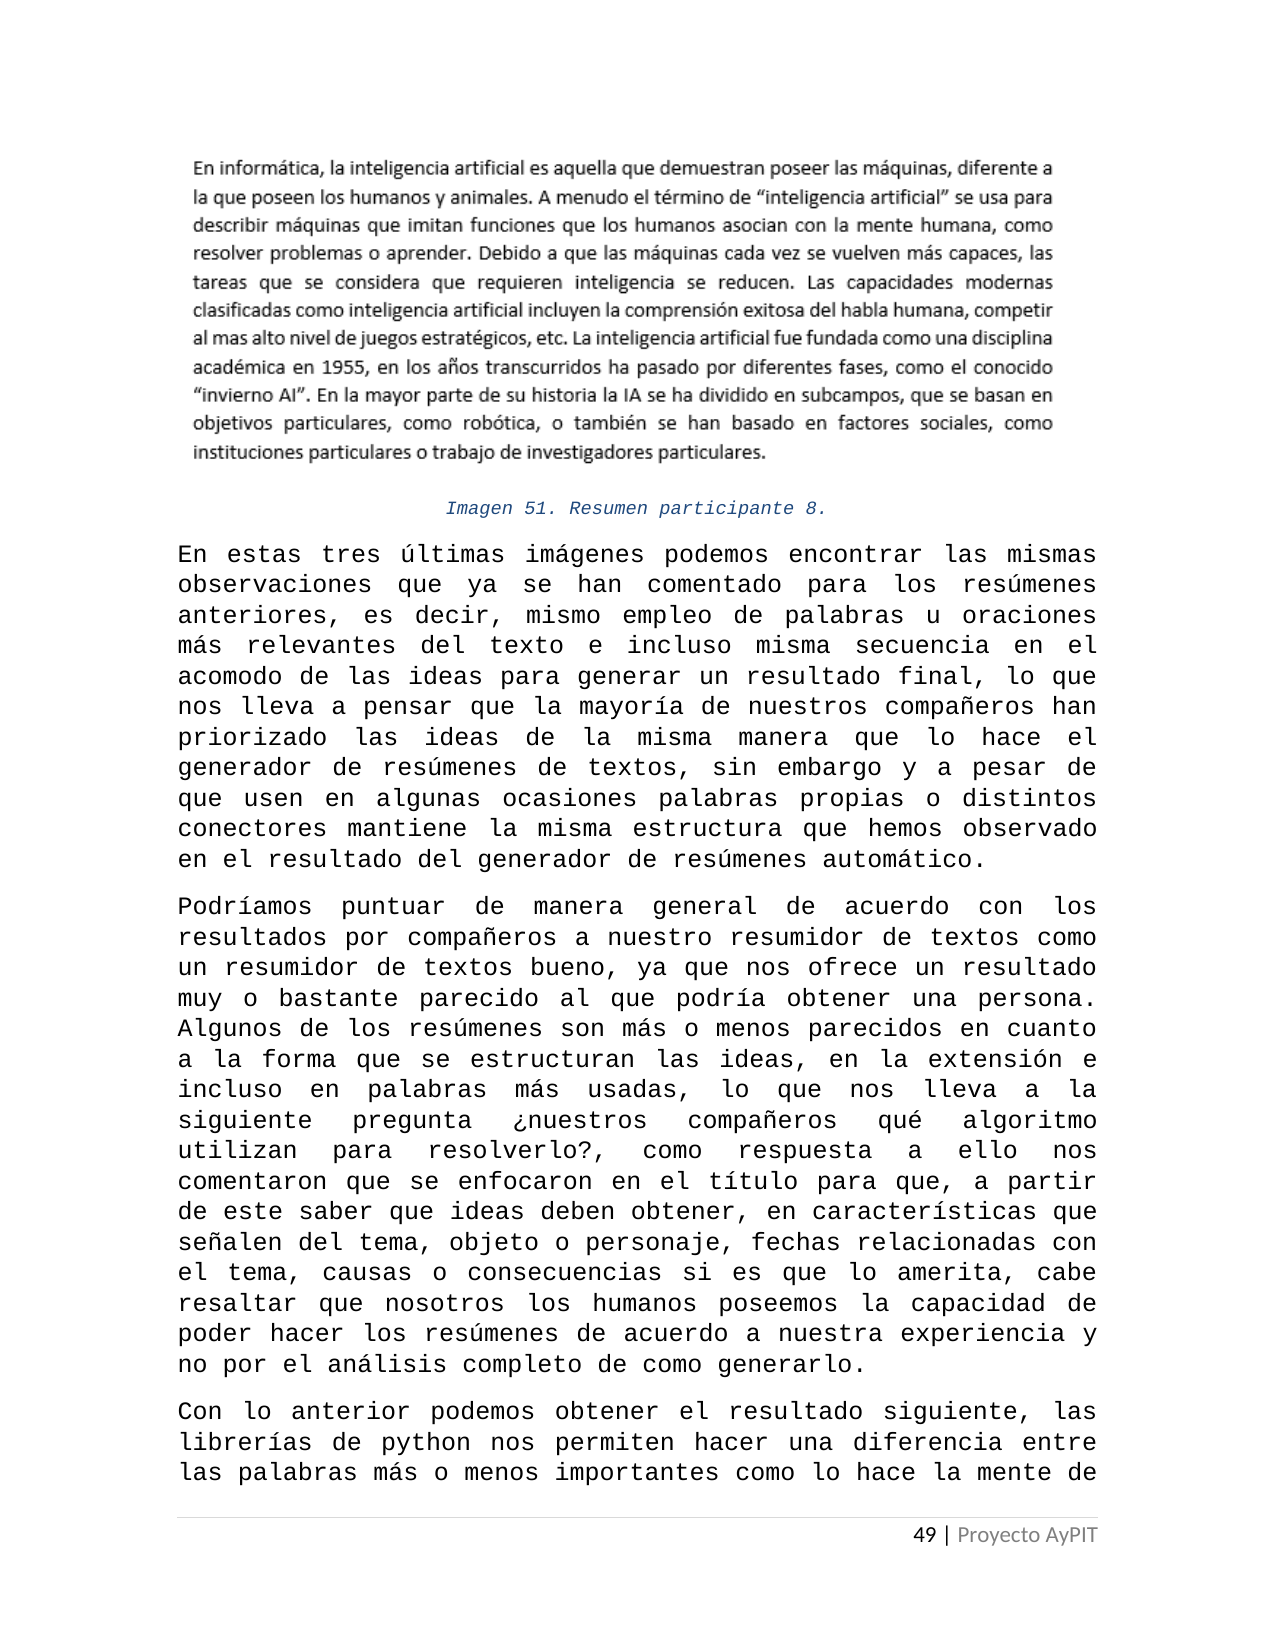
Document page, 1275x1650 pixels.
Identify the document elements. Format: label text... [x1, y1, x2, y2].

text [177, 1398, 1098, 1488]
text Podríamos puntuar de manera general de acuerdo con los resultados por compañeros a nuestro resumidor de textos como un resumidor de textos bueno, ya que nos ofrece un resultado muy o bastante parecido al que podría obtener una persona. Algunos de los resúmenes son más o menos parecidos en cuanto a la forma que se estructuran las ideas, en la extensión e incluso en palabras más usadas, lo que nos lleva a la siguiente pregunta ¿nuestros compañeros qué algoritmo utilizan para resolverlo?, como respuesta a ello nos comentaron que se enfocaron en el título para que, a partir de este saber que ideas deben obtener, en características que señalen del tema, objeto o personaje, fechas relacionadas con el tema, causas o consecuencias si es que lo amerita, cabe resaltar que nosotros los humanos poseemos la capacidad de poder hacer los resúmenes de acuerdo a nuestra experiencia y no por el análisis completo de como generarlo. [177, 893, 1098, 1380]
text Imagen 51. Resumen participante 8. [177, 499, 1098, 520]
text En estas tres últimas imágenes podemos encontrar las mismas observaciones que ya se han comentado para los resúmenes anteriores, es decir, mismo empleo de palabras u oraciones más relevantes del texto e incluso misma secuencia en el acomodo de las ideas para generar un resultado final, lo que nos lleva a pensar que la mayoría de nuestros compañeros han priorizado las ideas de la misma manera que lo hace el generador de resúmenes de textos, sin embargo y a pesar de que usen en algunas ocasiones palabras propias o distintos conectores mantiene la misma estructura que hemos observado en el resultado del generador de resúmenes automático. [177, 541, 1098, 875]
picture [177, 147, 1098, 481]
